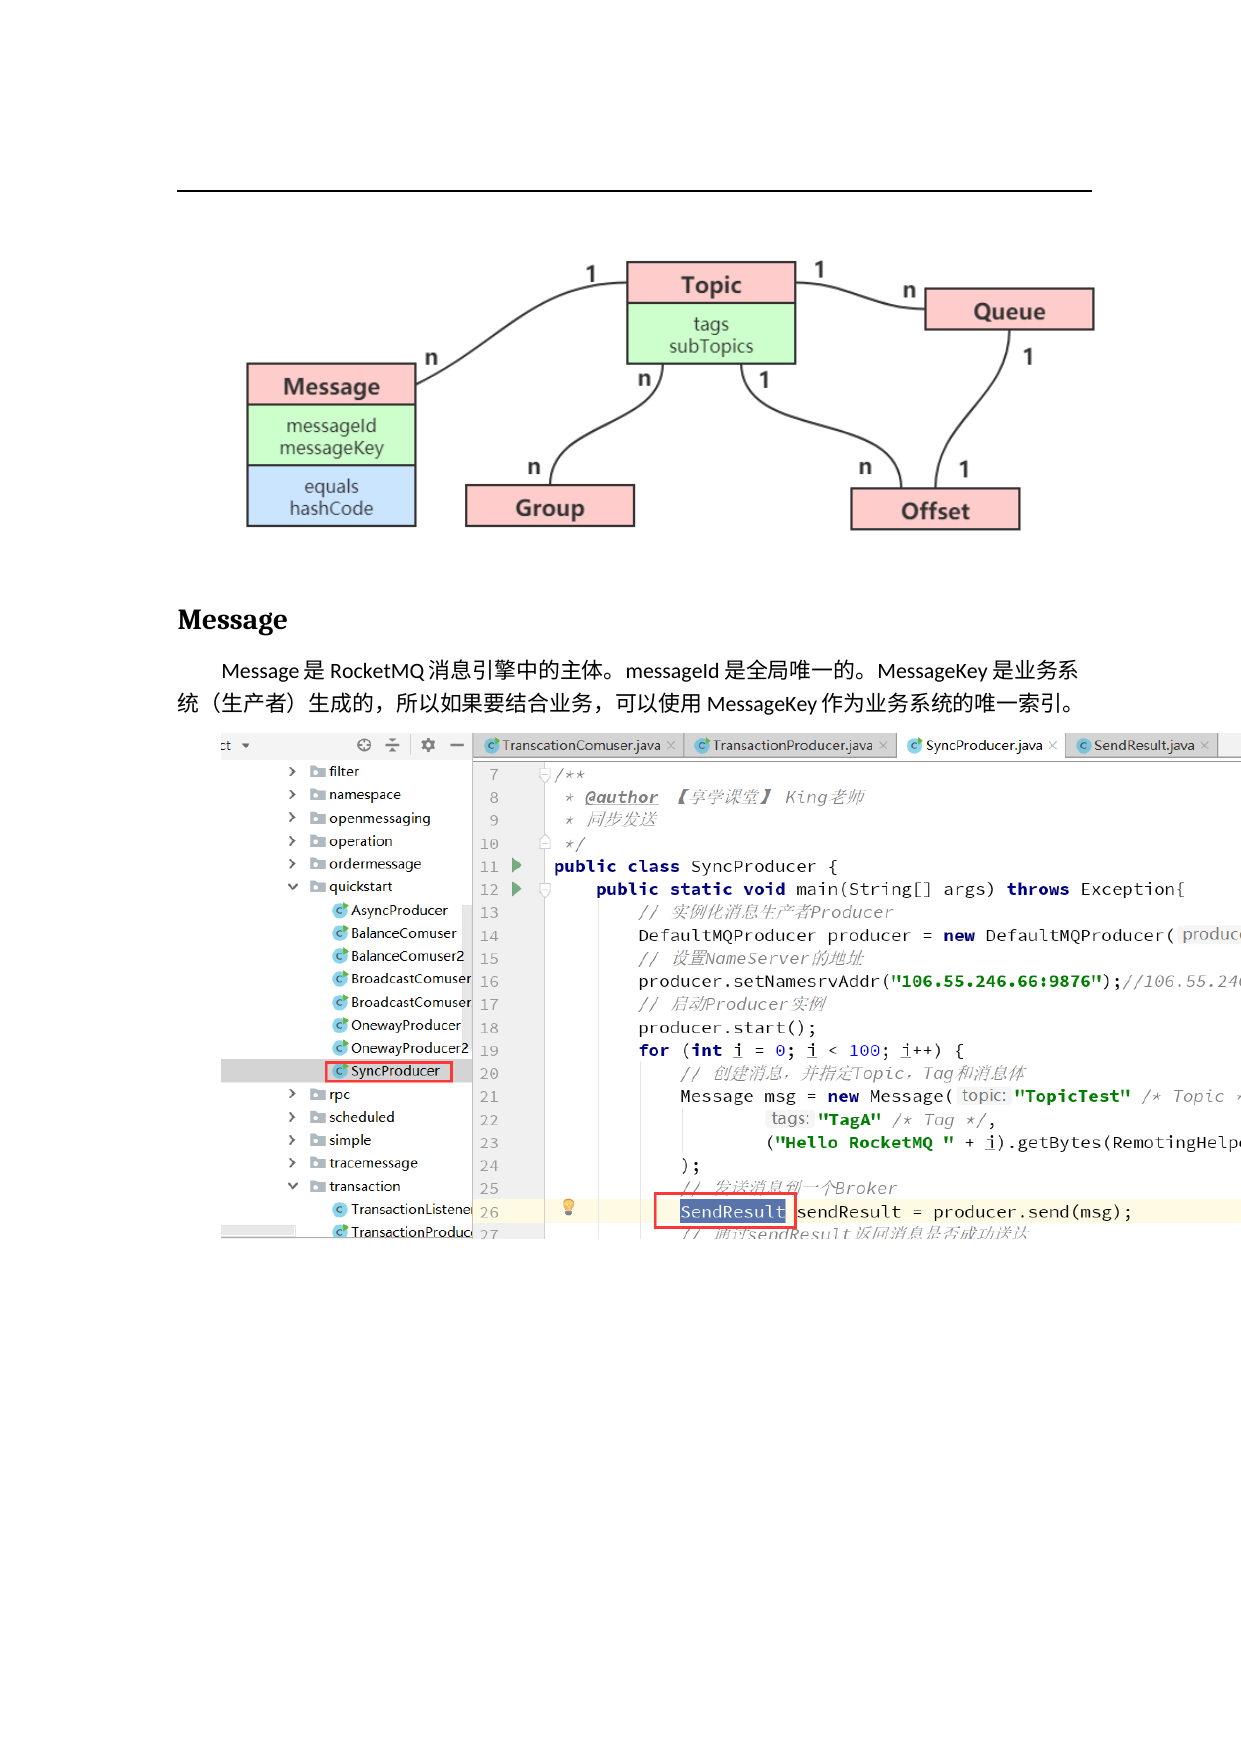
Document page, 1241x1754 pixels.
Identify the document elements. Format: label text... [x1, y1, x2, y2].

subtitle Message [177, 588, 1092, 653]
picture [221, 218, 1121, 558]
text Message是RocketMQ消息引擎中的主体。messageId是全局唯一的。MessageKey是业务系统（生产者）生成的，所以如果要结合业务，可以使用MessageKey作为业务系统的唯一索引。 [177, 653, 1092, 718]
picture [221, 733, 1241, 1239]
